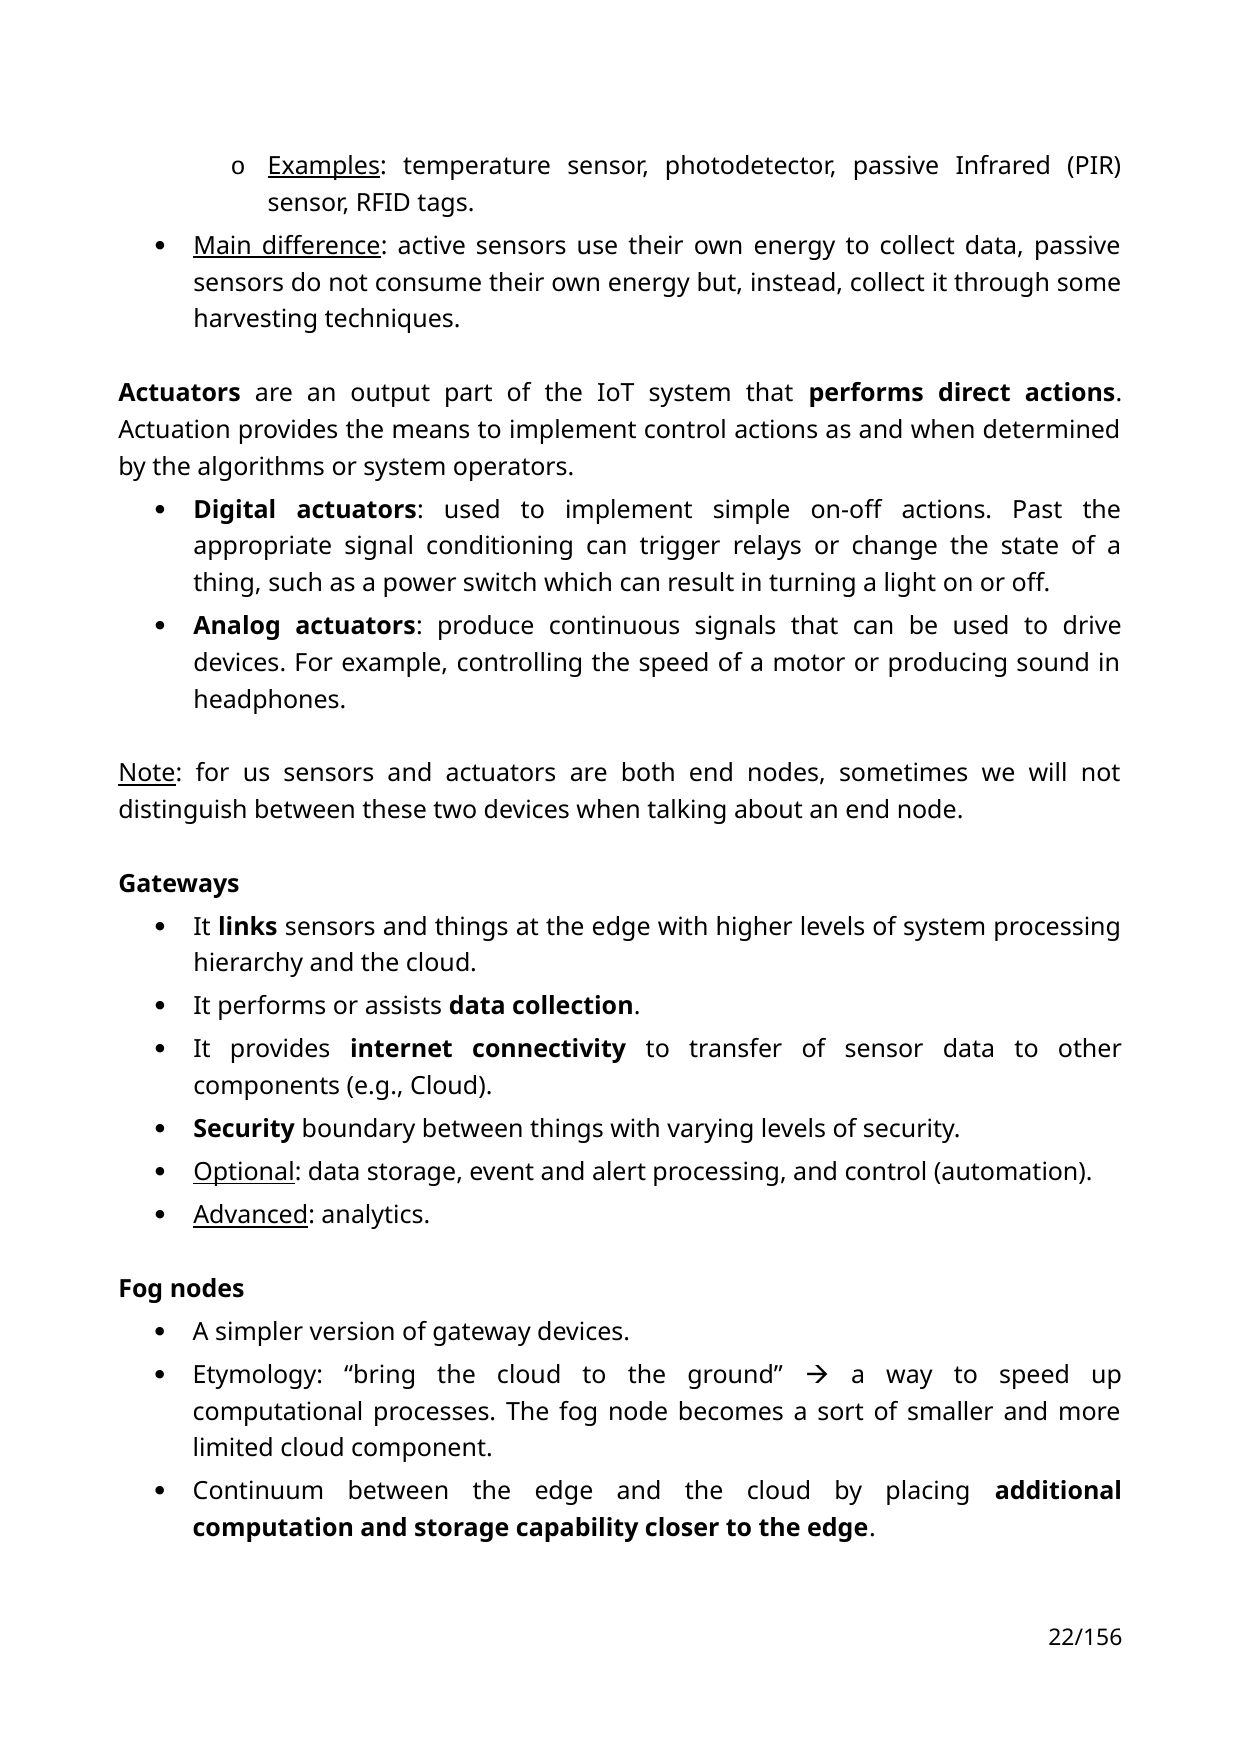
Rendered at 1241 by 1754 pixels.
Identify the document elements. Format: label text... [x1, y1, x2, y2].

list Advanced: analytics. [156, 1197, 1122, 1231]
list Examples: temperature sensor, photodetector, passive Infrared (PIR) sensor, RFID tags. [230, 148, 1122, 219]
list Main difference: active sensors use their own energy to collect data, passive sensors do not consume their own energy but, instead, collect it through some harvesting techniques. [156, 228, 1122, 335]
list It performs or assists data collection. [156, 988, 1122, 1022]
text Fog nodes [118, 1270, 1122, 1304]
list It links sensors and things at the edge with higher levels of system processing hierarchy and the cloud. [156, 908, 1122, 979]
text Actuators are an output part of the IoT system that performs direct actions. Actuation provides the means to implement control actions as and when determined by the algorithms or system operators. [118, 375, 1122, 482]
list Continuum between the edge and the cloud by placing additional computation and storage capability closer to the edge. [155, 1473, 1122, 1544]
text Note: for us sensors and actuators are both end nodes, sometimes we will not distinguish between these two devices when talking about an end node. [118, 755, 1122, 826]
list Optional: data storage, event and alert processing, and control (automation). [156, 1154, 1122, 1188]
list Security boundary between things with varying levels of security. [156, 1111, 1122, 1145]
list Etymology: “bring the cloud to the ground” a way to speed up computational processes. The fog node becomes a sort of smaller and more limited cloud component. [155, 1356, 1122, 1464]
list Digital actuators: used to implement simple on-off actions. Past the appropriate signal conditioning can trigger relays or change the state of a thing, such as a power switch which can result in turning a light on or off. [156, 491, 1122, 599]
list Analog actuators: produce continuous signals that can be used to drive devices. For example, controlling the speed of a motor or producing sound in headphones. [156, 608, 1122, 715]
list It provides internet connectivity to transfer of sensor data to other components (e.g., Cloud). [156, 1031, 1122, 1102]
text Gateways [118, 865, 1122, 899]
list A simpler version of gateway devices. [155, 1313, 1122, 1347]
